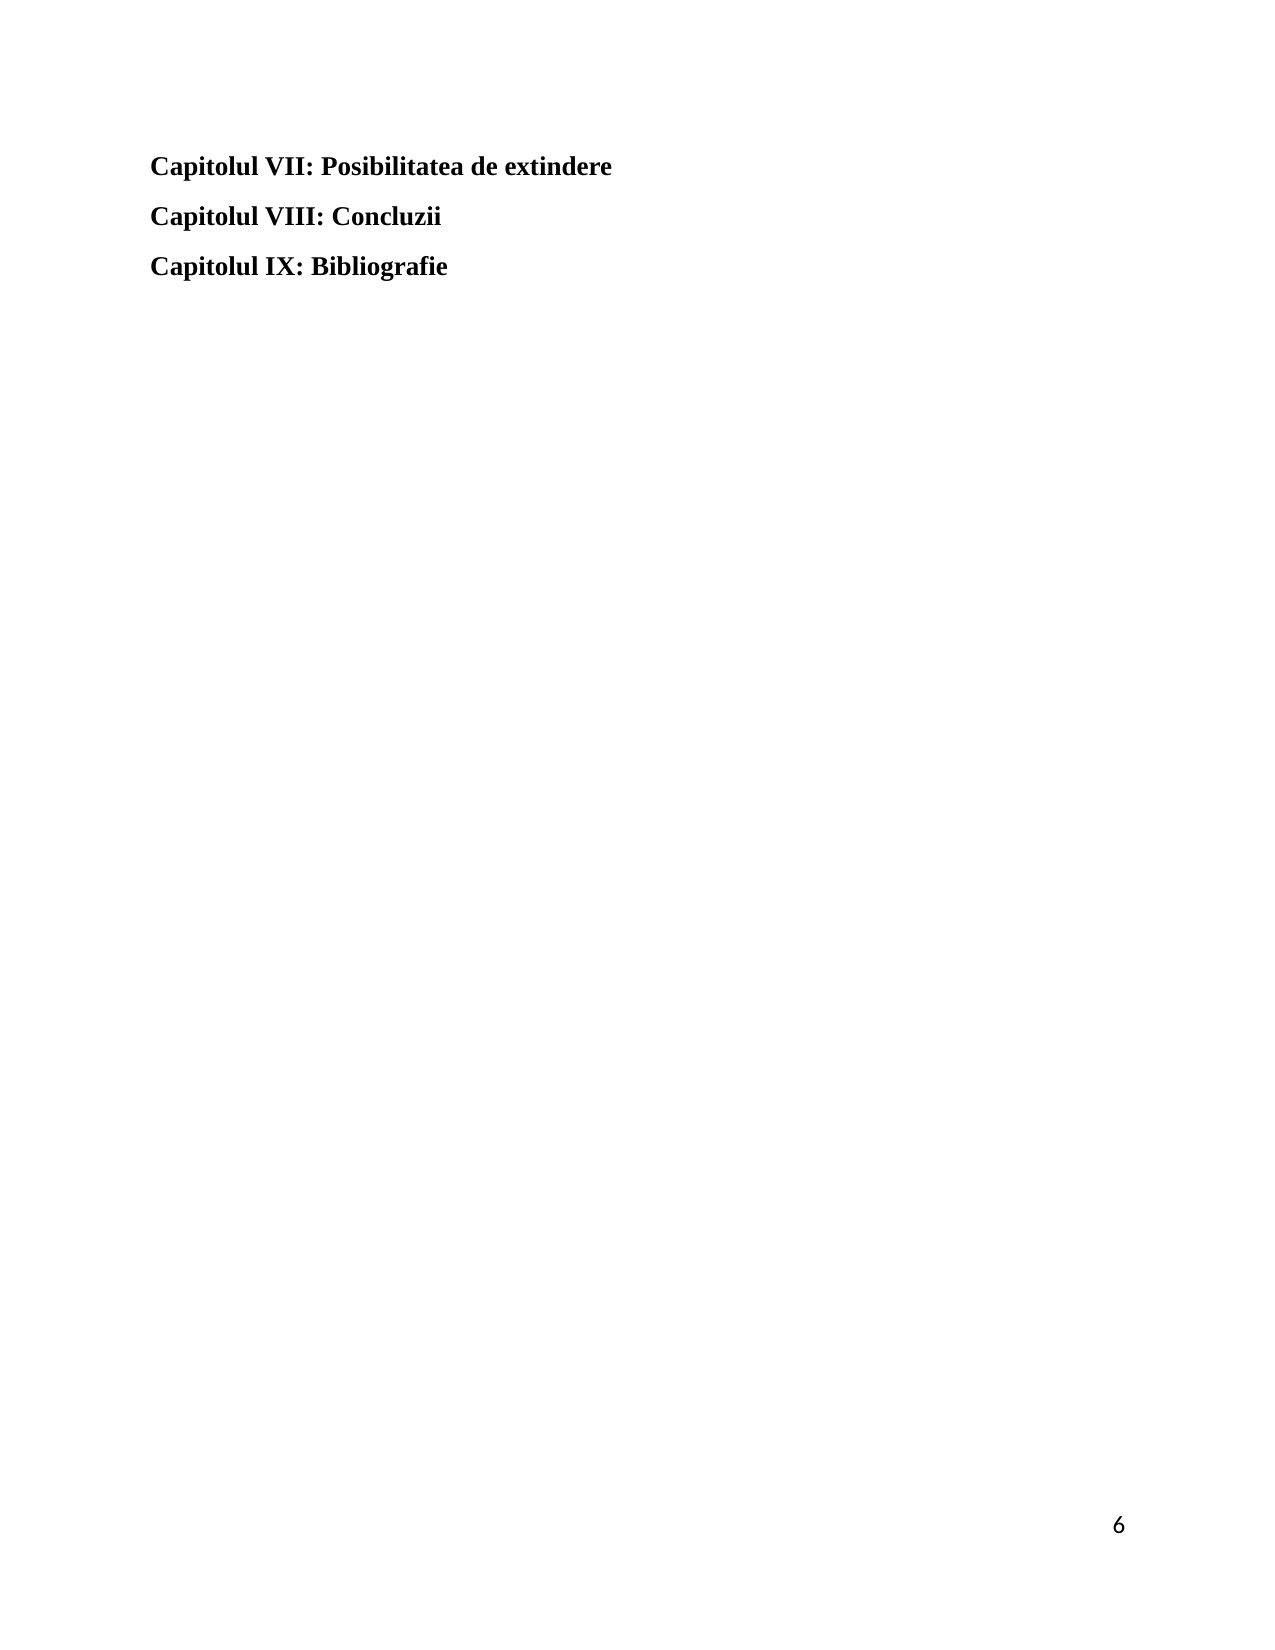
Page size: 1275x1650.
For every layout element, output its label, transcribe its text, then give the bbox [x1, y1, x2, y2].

text Capitolul IX: Bibliografie [150, 250, 1125, 282]
text Capitolul VIII: Concluzii [150, 200, 1125, 231]
text Capitolul VII: Posibilitatea de extindere [150, 150, 1125, 181]
